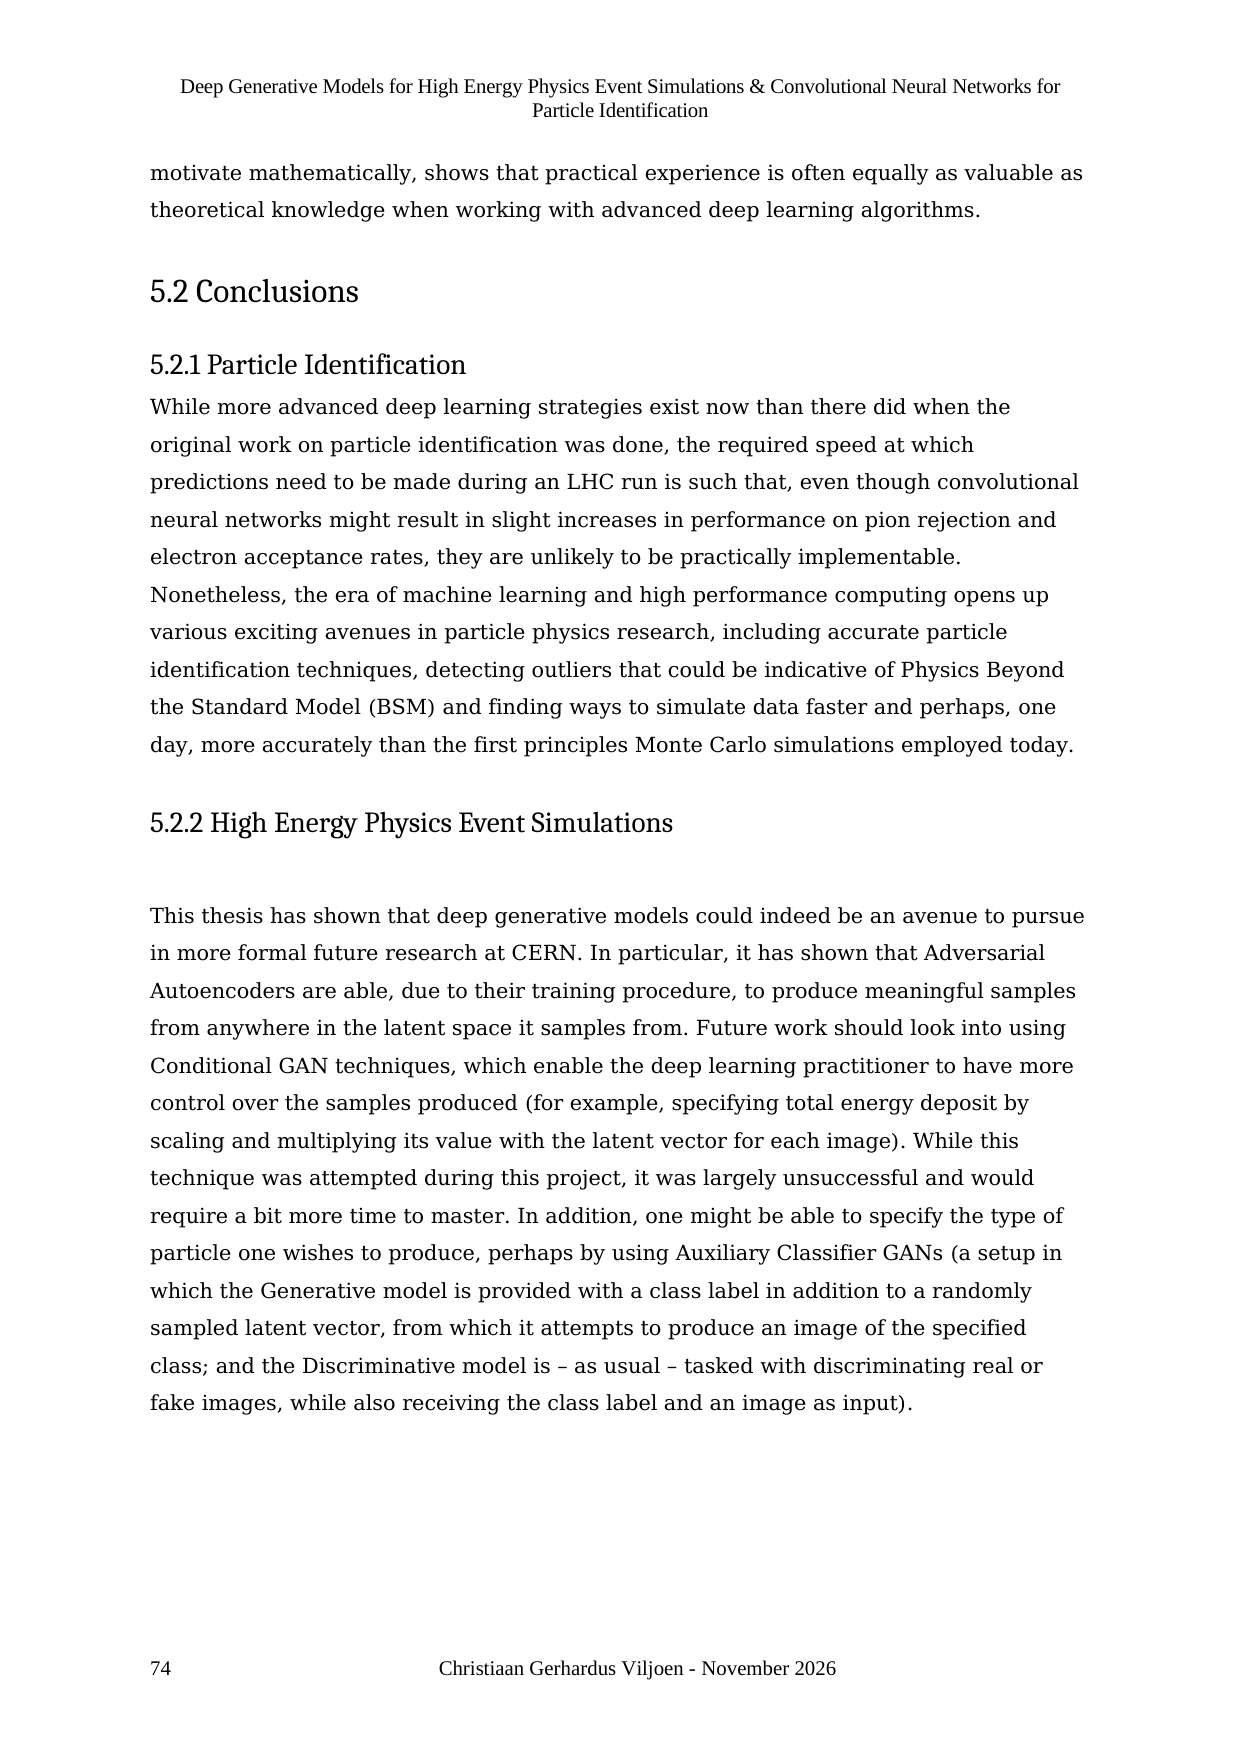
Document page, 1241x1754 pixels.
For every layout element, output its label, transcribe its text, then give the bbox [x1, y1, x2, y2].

subtitle High Energy Physics Event Simulations [150, 806, 1090, 840]
subtitle Conclusions [150, 272, 1090, 310]
text While more advanced deep learning strategies exist now than there did when the original work on particle identification was done, the required speed at which predictions need to be made during an LHC run is such that, even though convolutional neural networks might result in slight increases in performance on pion rejection and electron acceptance rates, they are unlikely to be practically implementable. Nonetheless, the era of machine learning and high performance computing opens up various exciting avenues in particle physics research, including accurate particle identification techniques, detecting outliers that could be indicative of Physics Beyond the Standard Model (BSM) and finding ways to simulate data faster and perhaps, one day, more accurately than the first principles Monte Carlo simulations employed today. [150, 394, 1090, 756]
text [150, 159, 1090, 222]
subtitle Particle Identification [150, 348, 1090, 381]
text This thesis has shown that deep generative models could indeed be an avenue to pursue in more formal future research at CERN. In particular, it has shown that Adversarial Autoencoders are able, due to their training procedure, to produce meaningful samples from anywhere in the latent space it samples from. Future work should look into using Conditional GAN techniques, which enable the deep learning practitioner to have more control over the samples produced (for example, specifying total energy deposit by scaling and multiplying its value with the latent vector for each image). While this technique was attempted during this project, it was largely unsuccessful and would require a bit more time to master. In addition, one might be able to specify the type of particle one wishes to produce, perhaps by using Auxiliary Classifier GANs (a setup in which the Generative model is provided with a class label in addition to a randomly sampled latent vector, from which it attempts to produce an image of the specified class; and the Discriminative model is – as usual – tasked with discriminating real or fake images, while also receiving the class label and an image as input). [150, 902, 1090, 1415]
